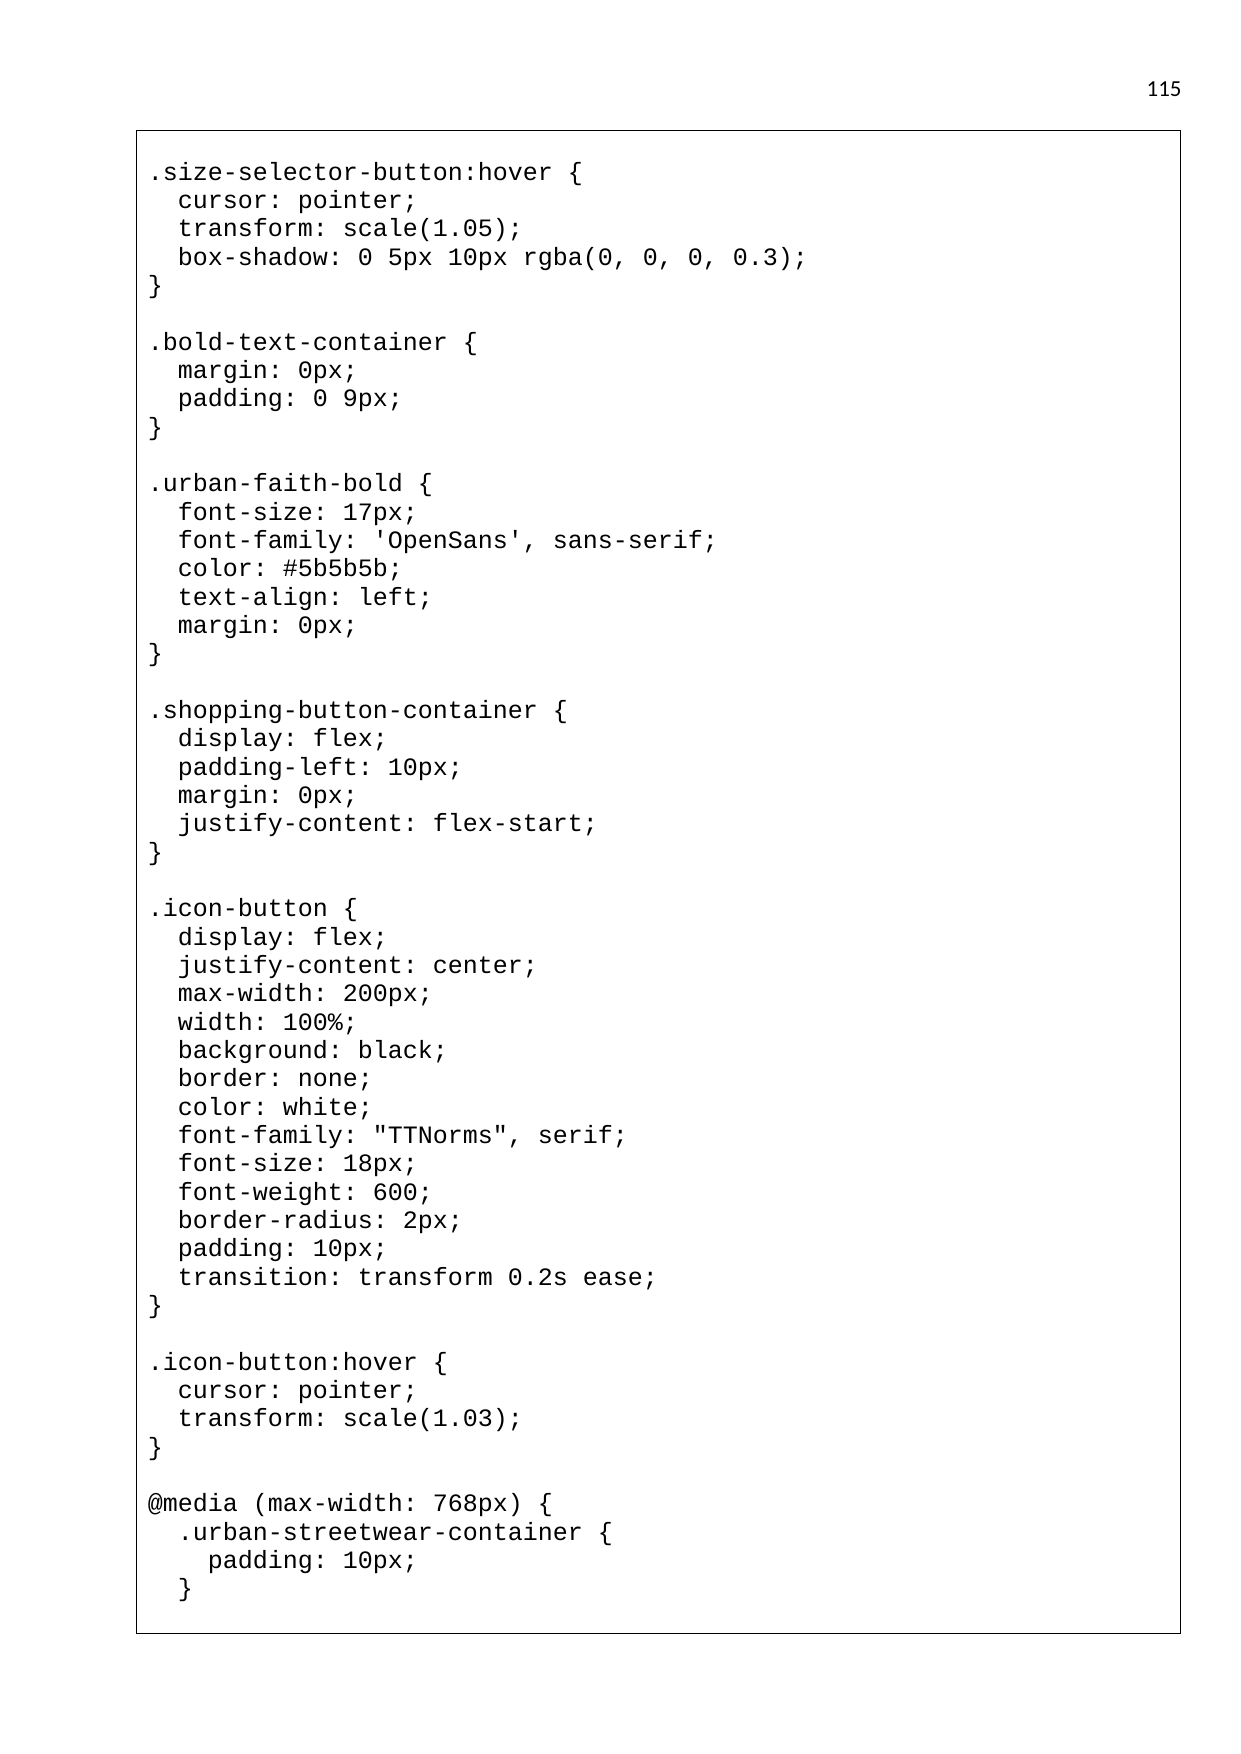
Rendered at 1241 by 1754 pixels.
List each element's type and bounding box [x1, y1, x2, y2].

table_header [137, 131, 1180, 1633]
